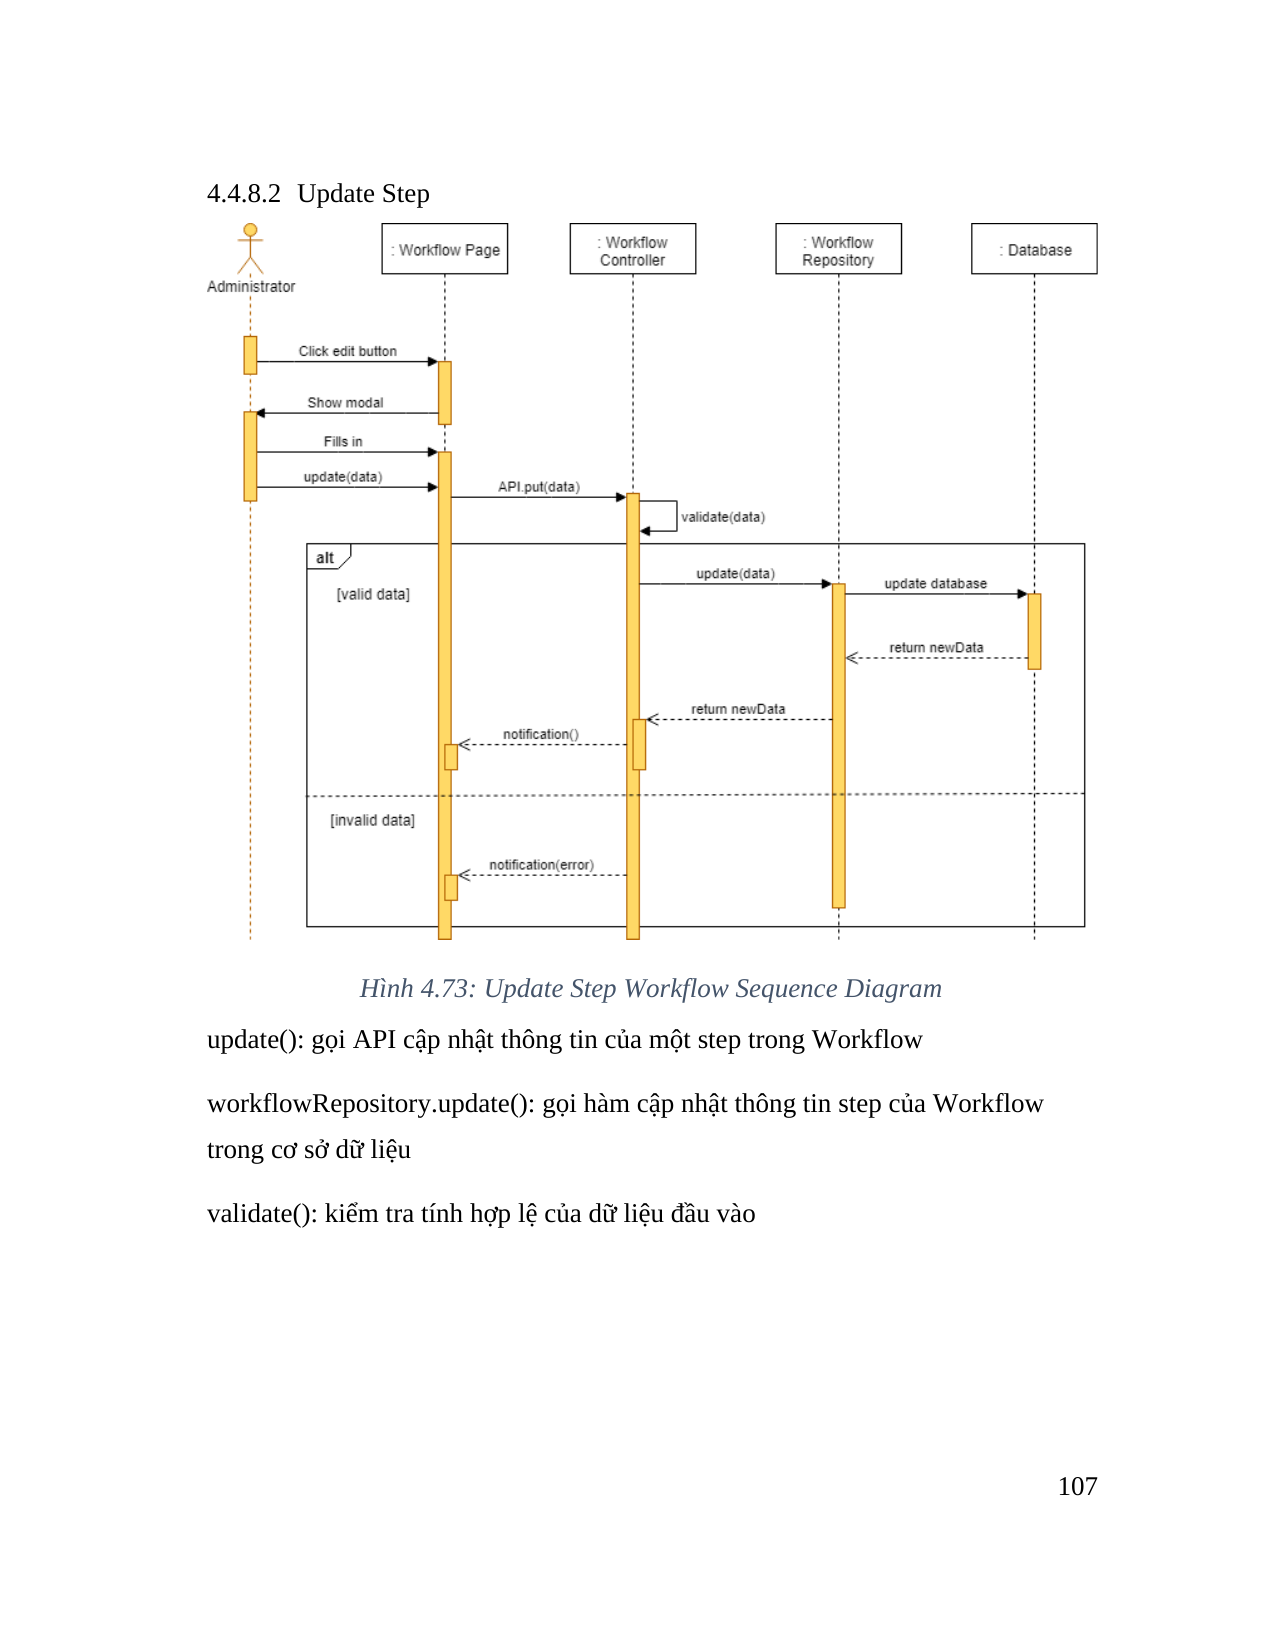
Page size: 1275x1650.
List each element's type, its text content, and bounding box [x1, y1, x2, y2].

picture [206, 223, 1098, 940]
text update(): gọi API cập nhật thông tin của một step trong Workflow [207, 1024, 1098, 1055]
text validate(): kiểm tra tính hợp lệ của dữ liệu đầu vào [207, 1197, 1098, 1228]
text workflowRepository.update(): gọi hàm cập nhật thông tin step của Workflow trong cơ sở dữ liệu [207, 1087, 1098, 1165]
subtitle Update Step [207, 177, 1098, 208]
